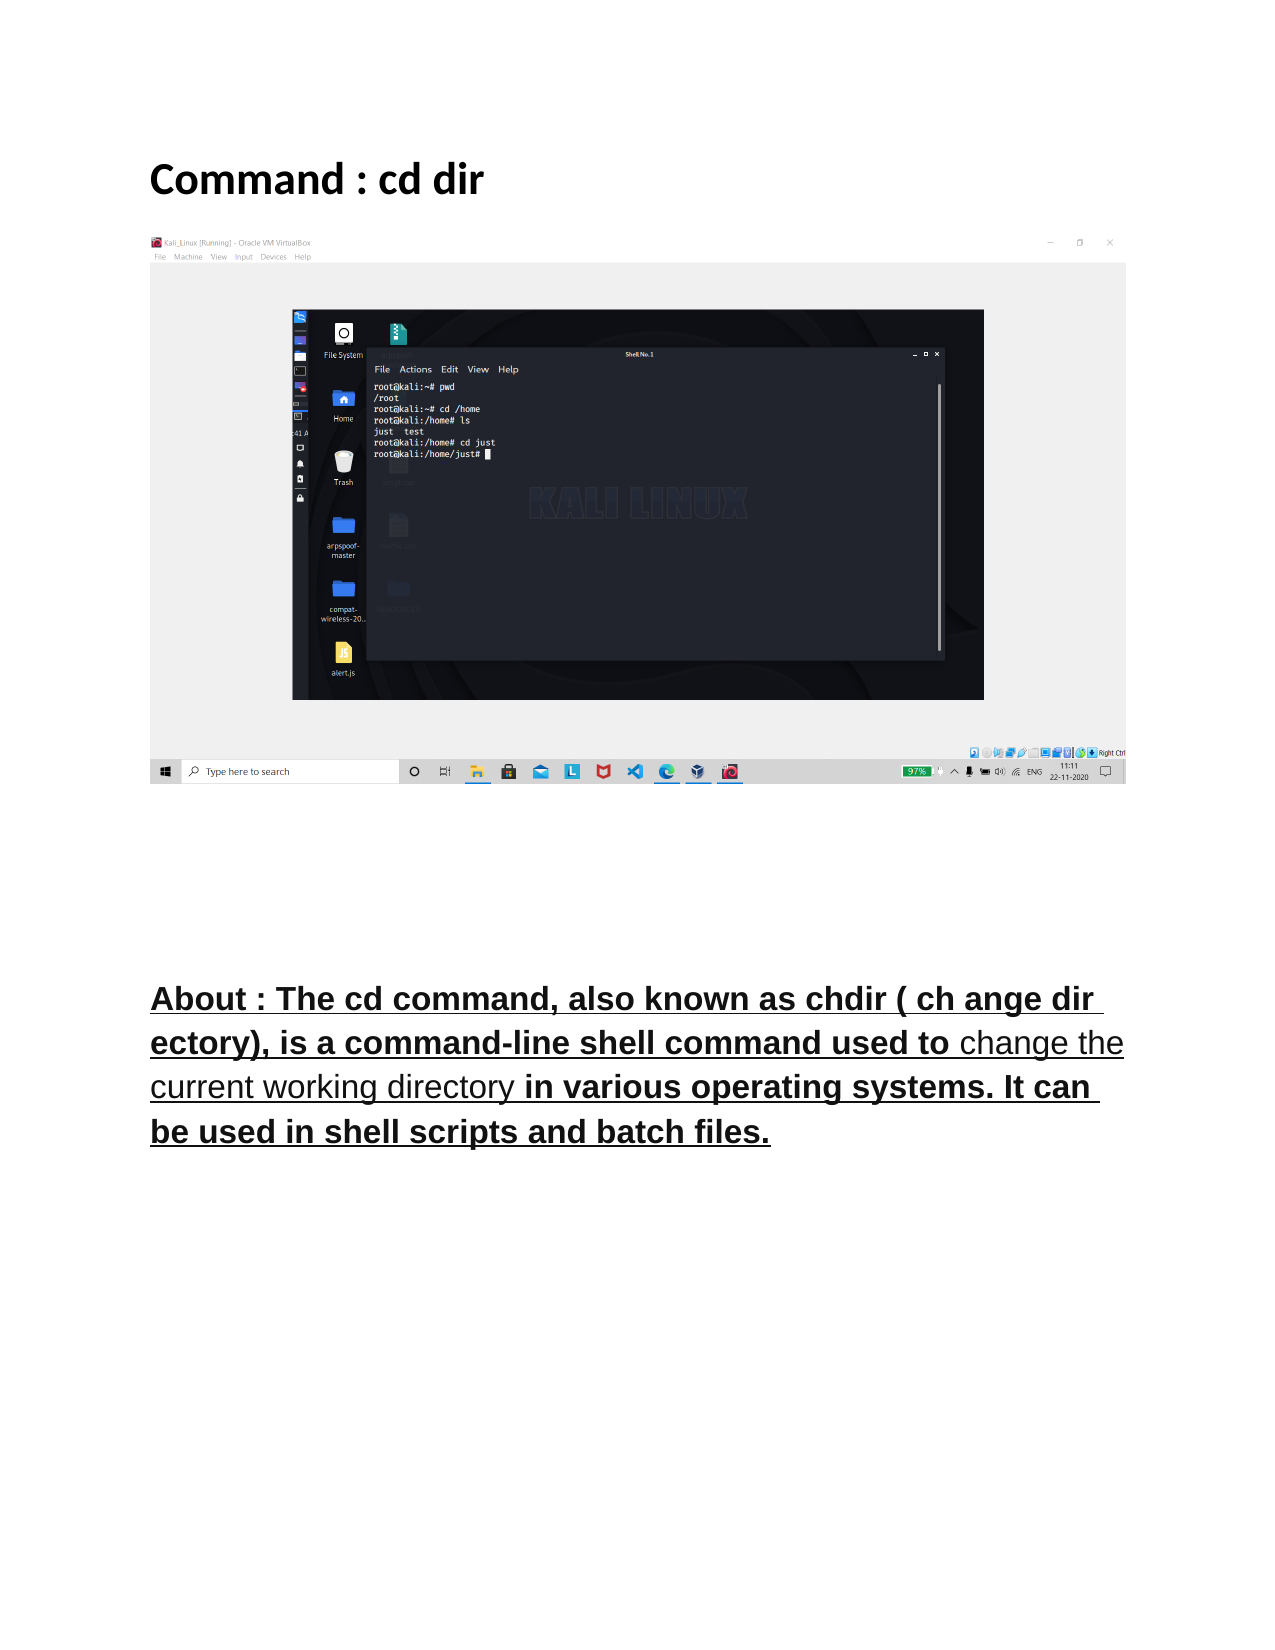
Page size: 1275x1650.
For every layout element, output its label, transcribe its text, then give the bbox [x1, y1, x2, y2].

text About : The cd command, also known as chdir ( ch ange dir ectory), is a command-line shell command used to change the current working directory in various operating systems. It can be used in shell scripts and batch files. [150, 979, 1125, 1150]
picture [150, 235, 1126, 784]
text Command : cd dir [150, 150, 1125, 206]
